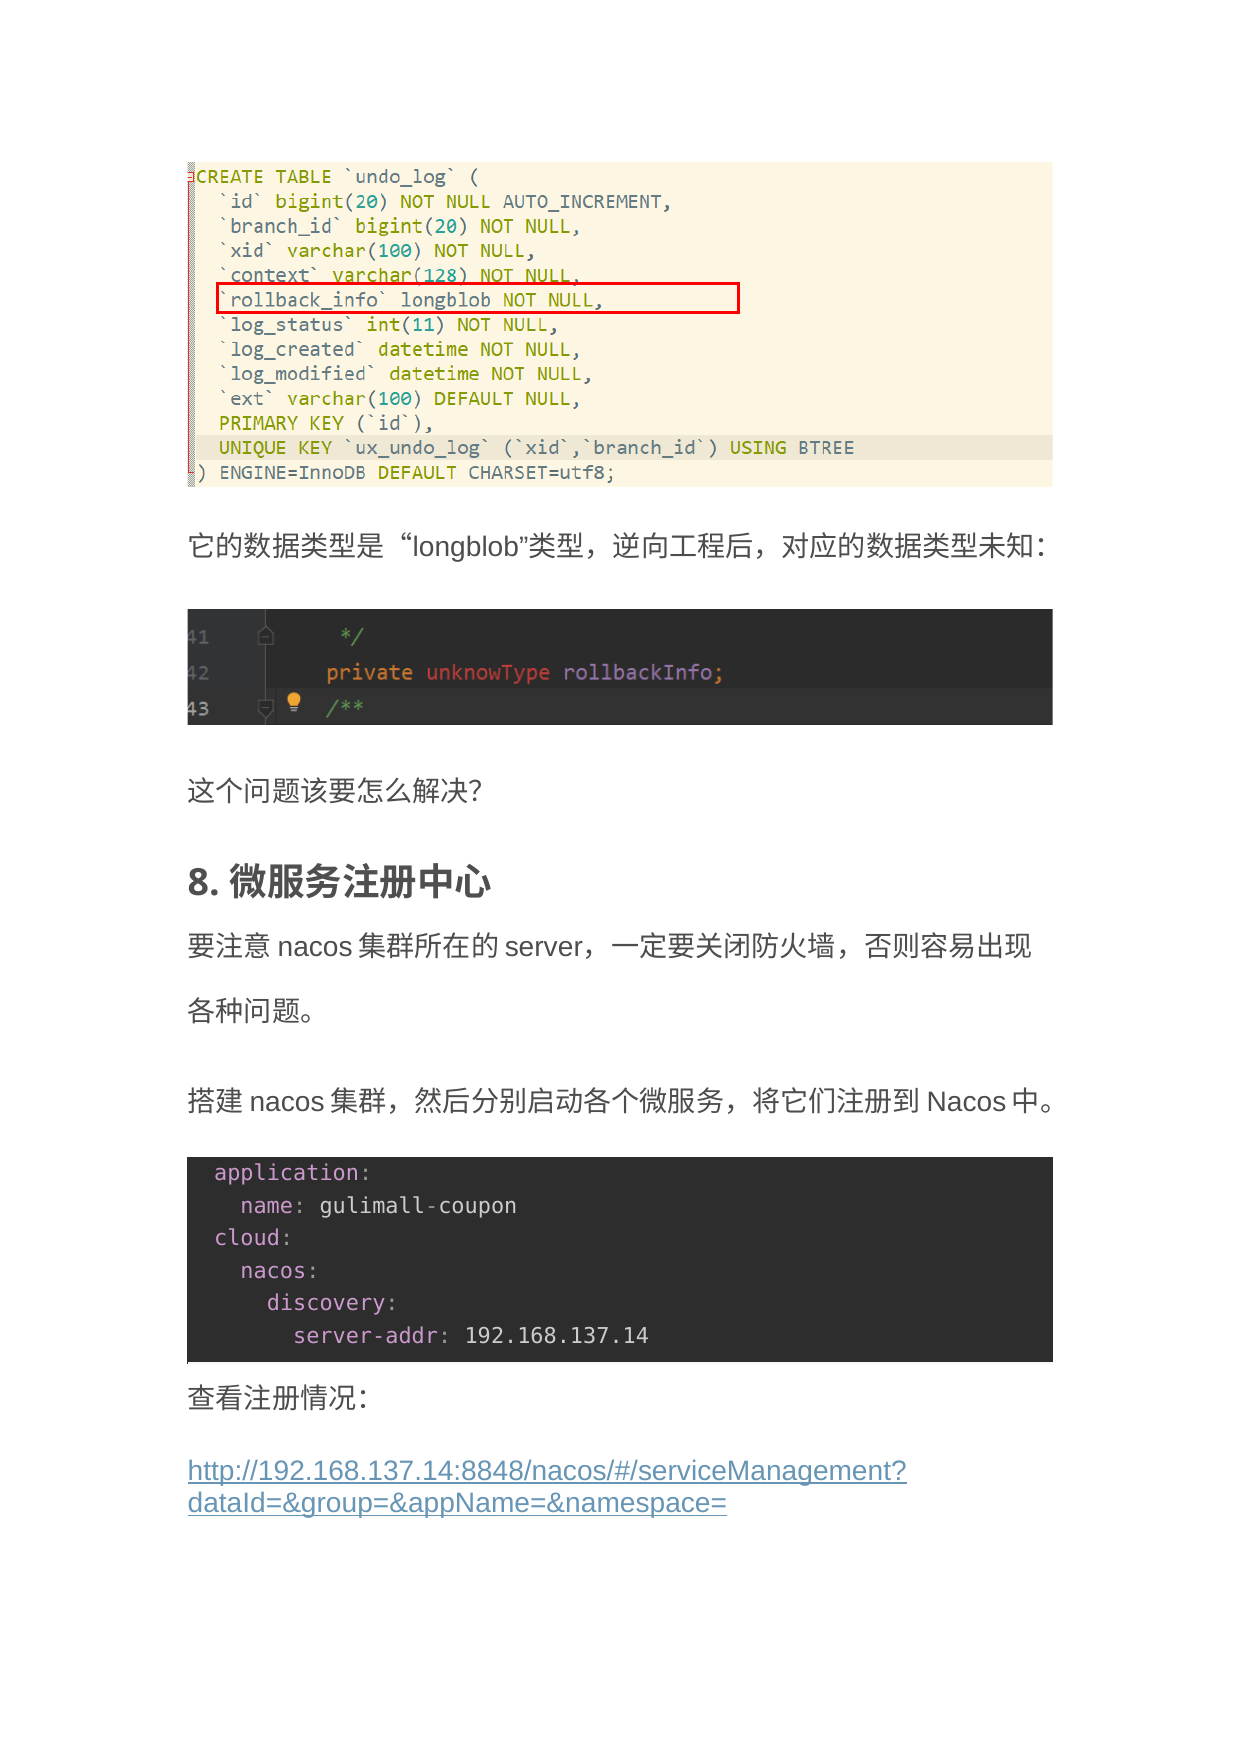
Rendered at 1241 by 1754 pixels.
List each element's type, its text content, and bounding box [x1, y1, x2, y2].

text 8. 微服务注册中心 [187, 847, 1053, 912]
text 它的数据类型是“longblob”类型，逆向工程后，对应的数据类型未知： [187, 512, 1053, 577]
text cloud: [187, 1222, 1053, 1254]
text nacos: [187, 1254, 1053, 1287]
picture [187, 162, 1053, 487]
text name: gulimall-coupon [187, 1189, 1053, 1222]
text 要注意nacos集群所在的server，一定要关闭防火墙，否则容易出现各种问题。 [187, 912, 1053, 1042]
text 搭建nacos集群，然后分别启动各个微服务，将它们注册到Nacos中。 [187, 1067, 1053, 1132]
picture [187, 609, 1053, 725]
text http://192.168.137.14:8848/nacos/#/serviceManagement?dataId=&group=&appName=&namespace= [187, 1454, 1053, 1519]
text discovery: [187, 1287, 1053, 1319]
text 查看注册情况： [187, 1364, 1053, 1429]
text server-addr: 192.168.137.14 [187, 1319, 1053, 1364]
text 这个问题该要怎么解决？ [187, 757, 1053, 822]
text application: [187, 1157, 1053, 1189]
